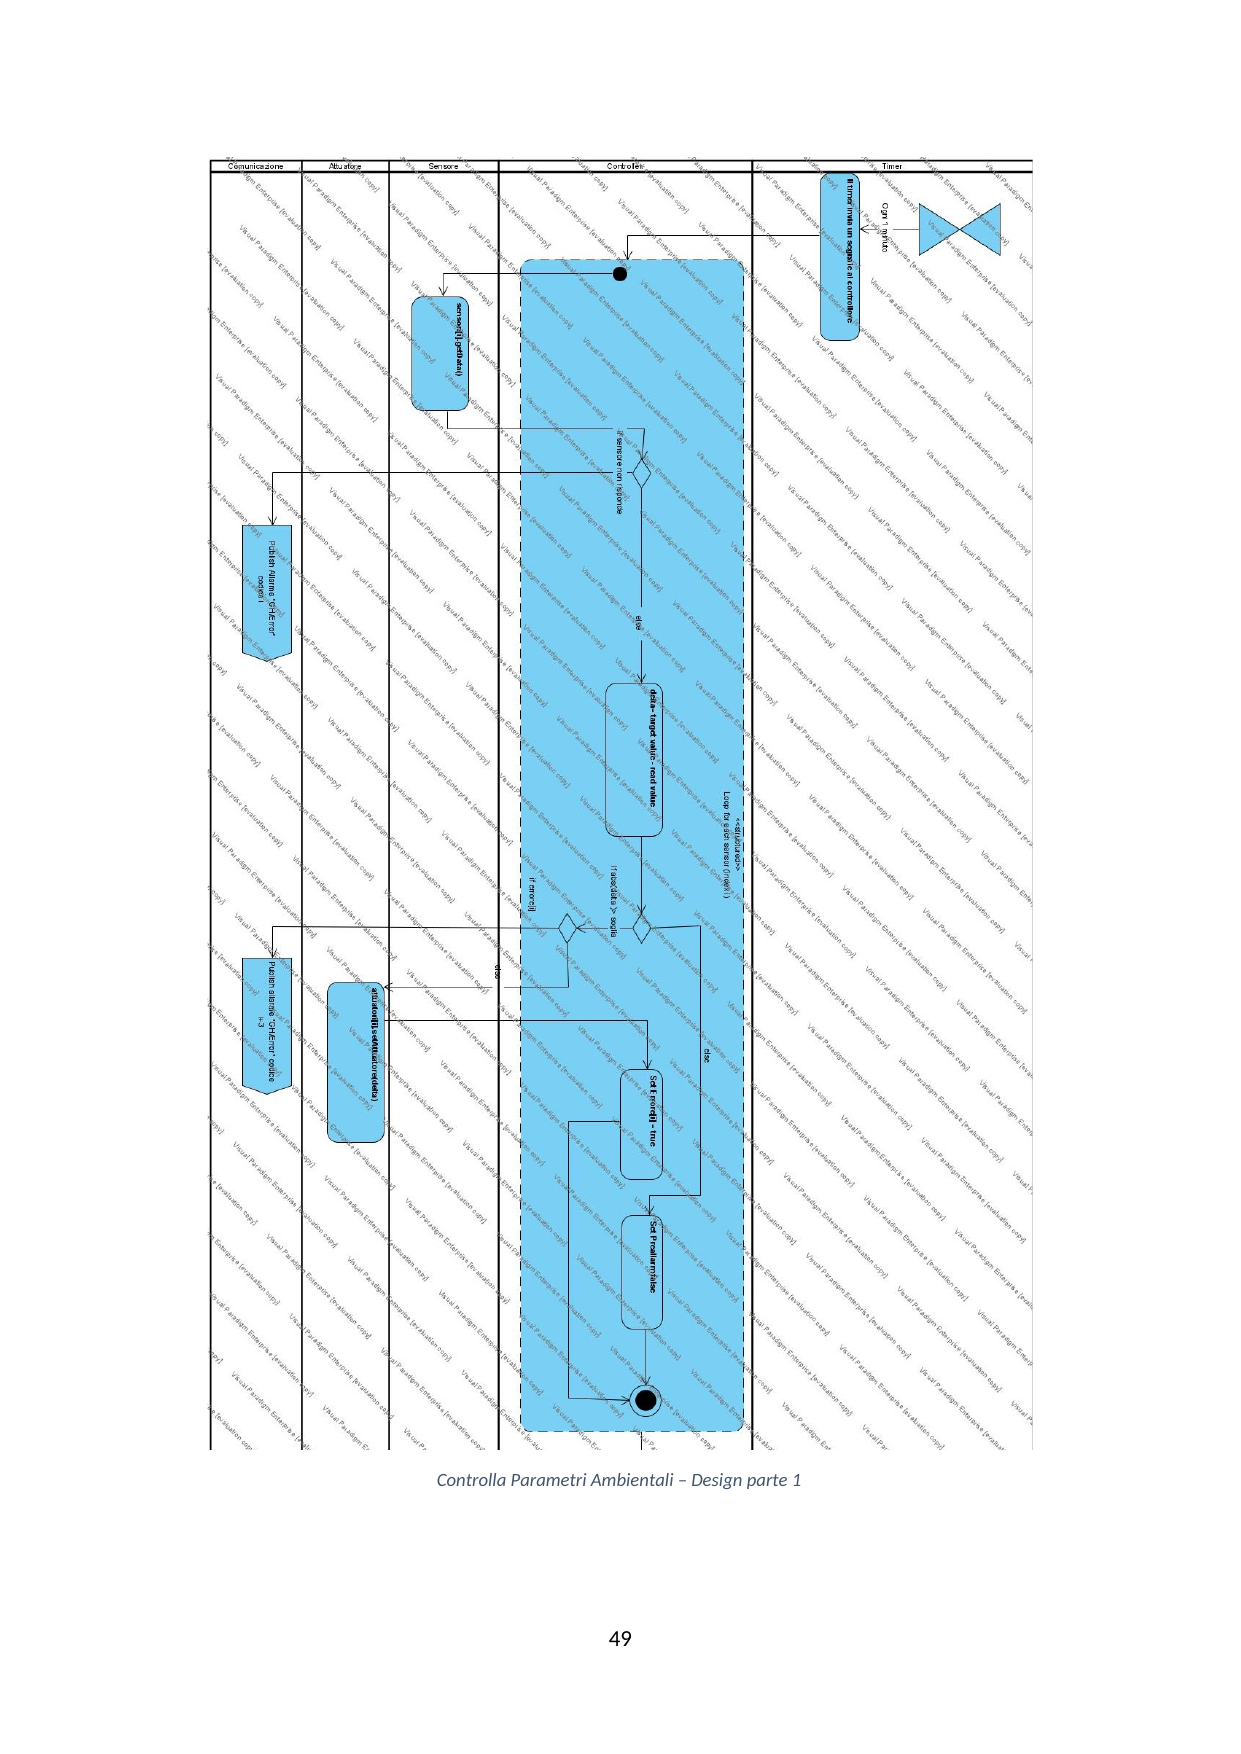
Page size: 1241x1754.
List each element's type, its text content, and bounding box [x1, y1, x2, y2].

text Controlla Parametri Ambientali – Design parte 1 [118, 1468, 1122, 1491]
picture [207, 157, 1033, 1450]
